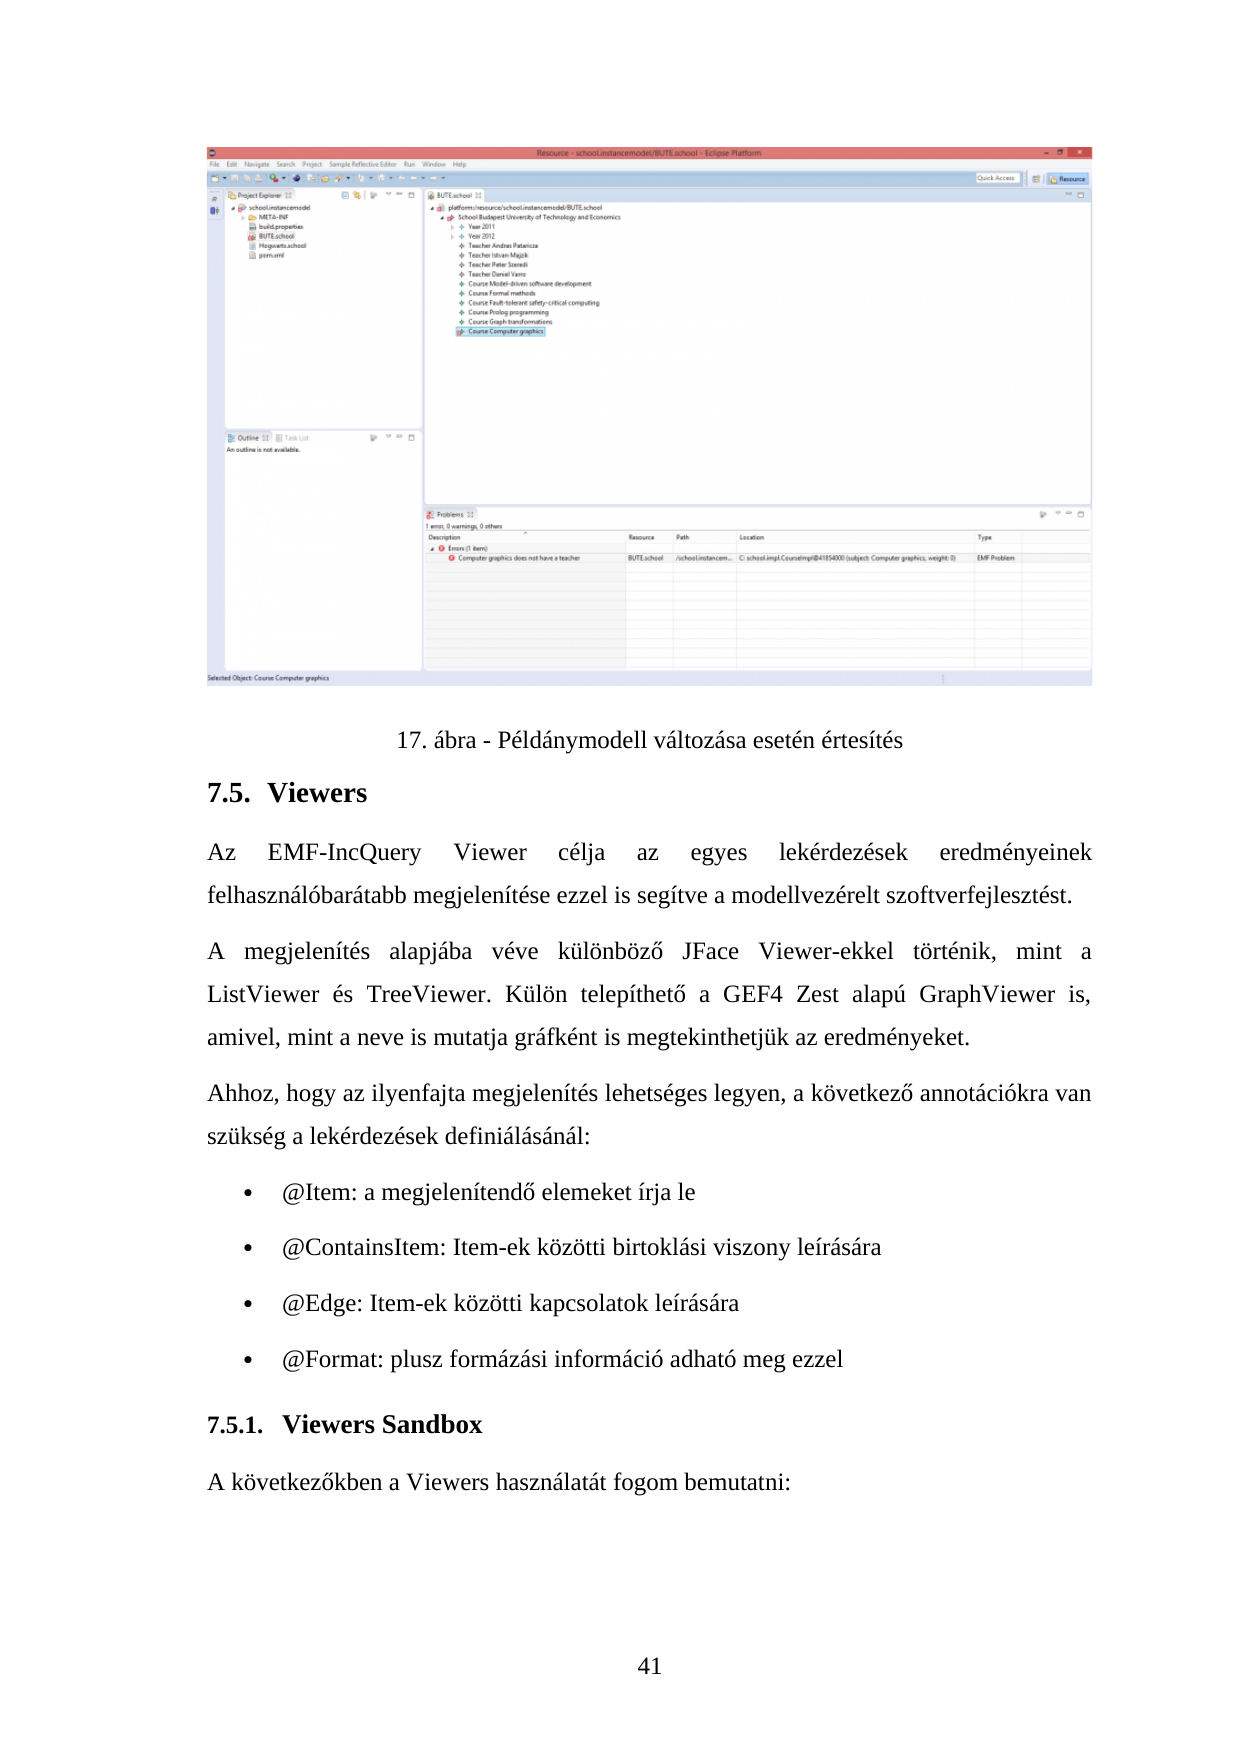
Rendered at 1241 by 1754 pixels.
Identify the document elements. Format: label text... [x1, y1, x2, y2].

text Az EMF-IncQuery Viewer célja az egyes lekérdezések eredményeinek felhasználóbarátabb megjelenítése ezzel is segítve a modellvezérelt szoftverfejlesztést. [207, 837, 1092, 909]
list @ContainsItem: Item-ek közötti birtoklási viszony leírására [244, 1232, 1092, 1261]
text A megjelenítés alapjába véve különböző JFace Viewer-ekkel történik, mint a ListViewer és TreeViewer. Külön telepíthető a GEF4 Zest alapú GraphViewer is, amivel, mint a neve is mutatja gráfként is megtekinthetjük az eredményeket. [207, 936, 1092, 1051]
subtitle Viewers Sandbox [207, 1408, 1092, 1439]
list @Format: plusz formázási információ adható meg ezzel [244, 1344, 1092, 1372]
list @Item: a megjelenítendő elemeket írja le [244, 1177, 1092, 1206]
subtitle Viewers [207, 775, 1092, 808]
picture [206, 147, 1093, 686]
text 17. ábra - Példánymodell változása esetén értesítés [207, 725, 1092, 754]
text Ahhoz, hogy az ilyenfajta megjelenítés lehetséges legyen, a következő annotációkra van szükség a lekérdezések definiálásánál: [207, 1078, 1092, 1150]
text A következőkben a Viewers használatát fogom bemutatni: [207, 1467, 1092, 1496]
list @Edge: Item-ek közötti kapcsolatok leírására [244, 1288, 1092, 1317]
